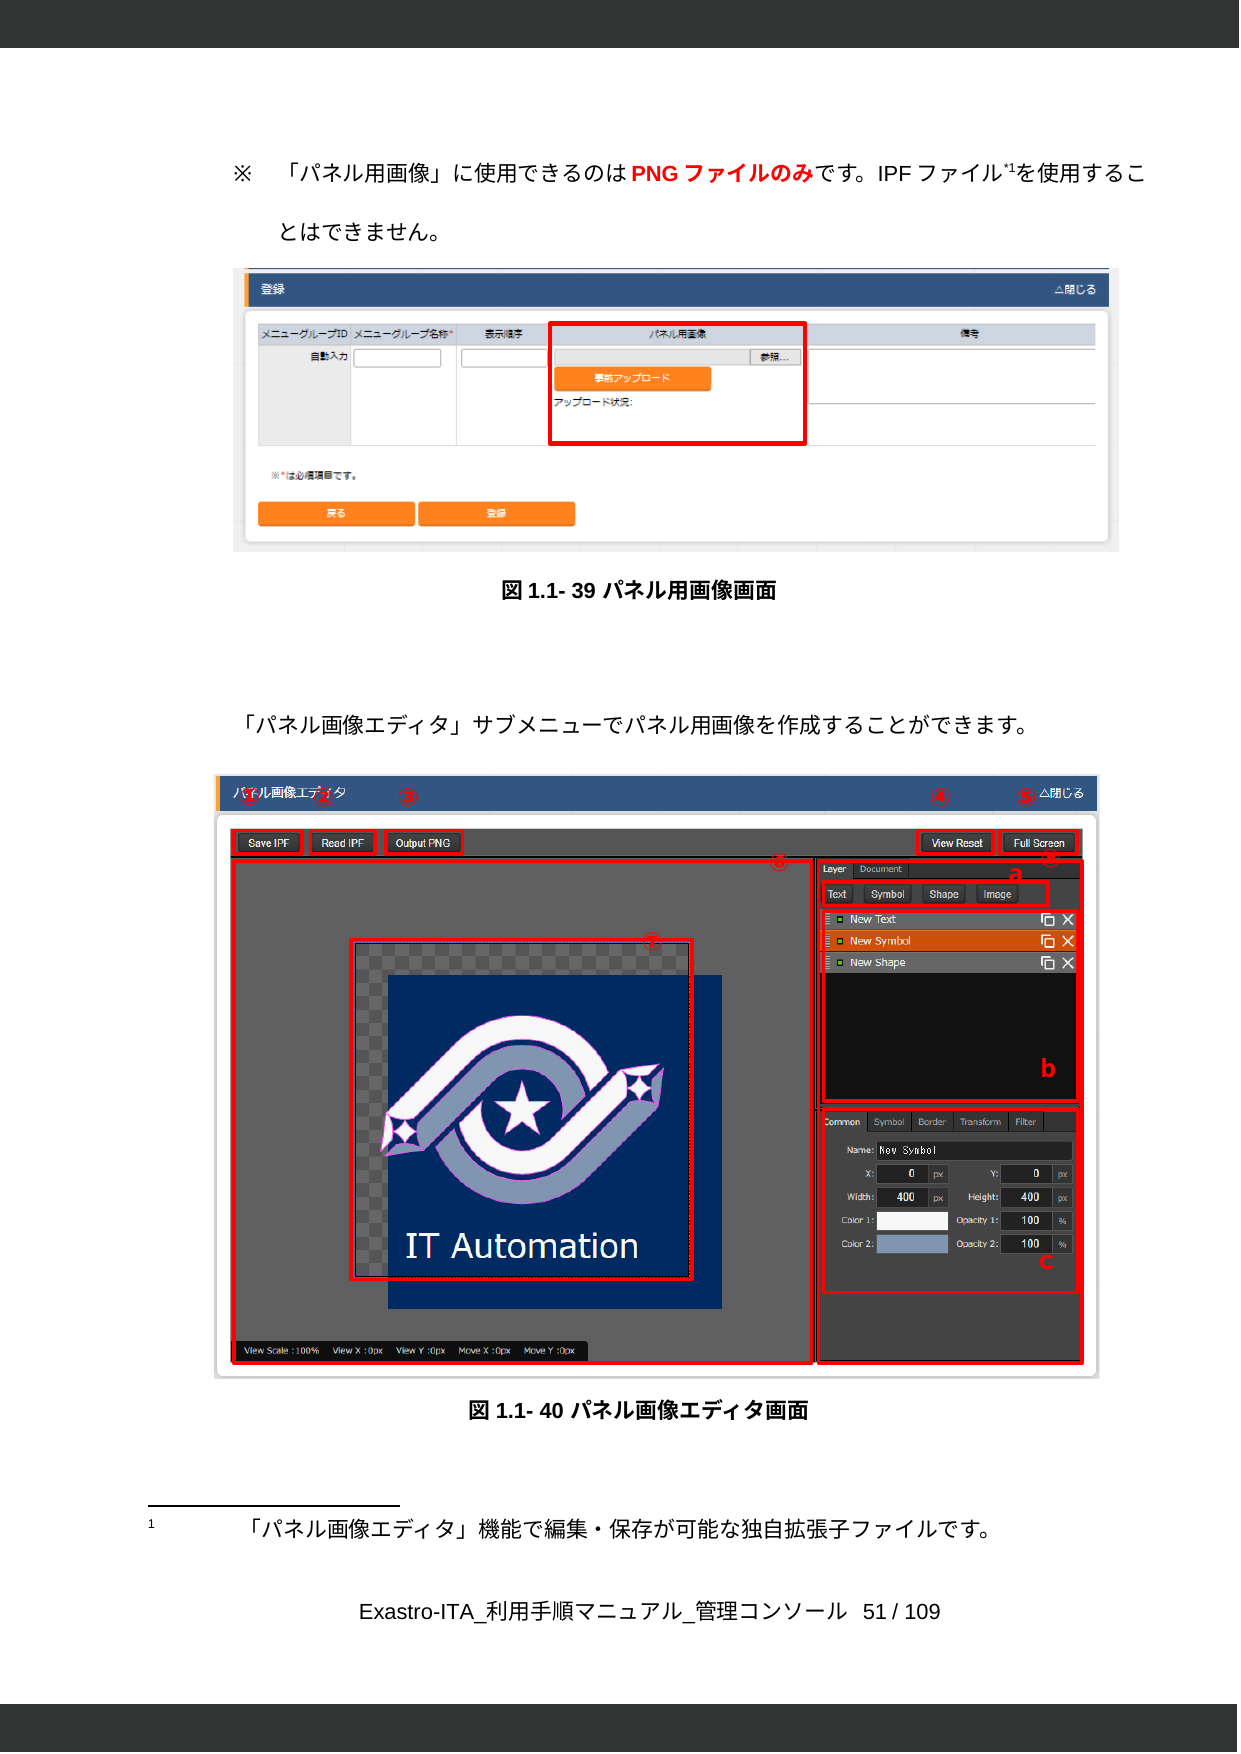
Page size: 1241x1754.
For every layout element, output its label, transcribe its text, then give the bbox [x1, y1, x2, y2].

picture [0, 1704, 1237, 1752]
picture [233, 268, 1120, 552]
list 「パネル用画像」に使用できるのはPNGファイルのみです。IPFファイル*を使用することはできません。 [233, 142, 1152, 261]
text 図 1.1- 39 パネル用画像画面 [148, 559, 1130, 618]
picture [213, 774, 1100, 1379]
list 「パネル画像エディタ」サブメニューでパネル用画像を作成することができます。 [233, 694, 1152, 753]
text 図 1.1- 40 パネル画像エディタ画面 [148, 1379, 1130, 1439]
picture [0, 0, 1239, 48]
